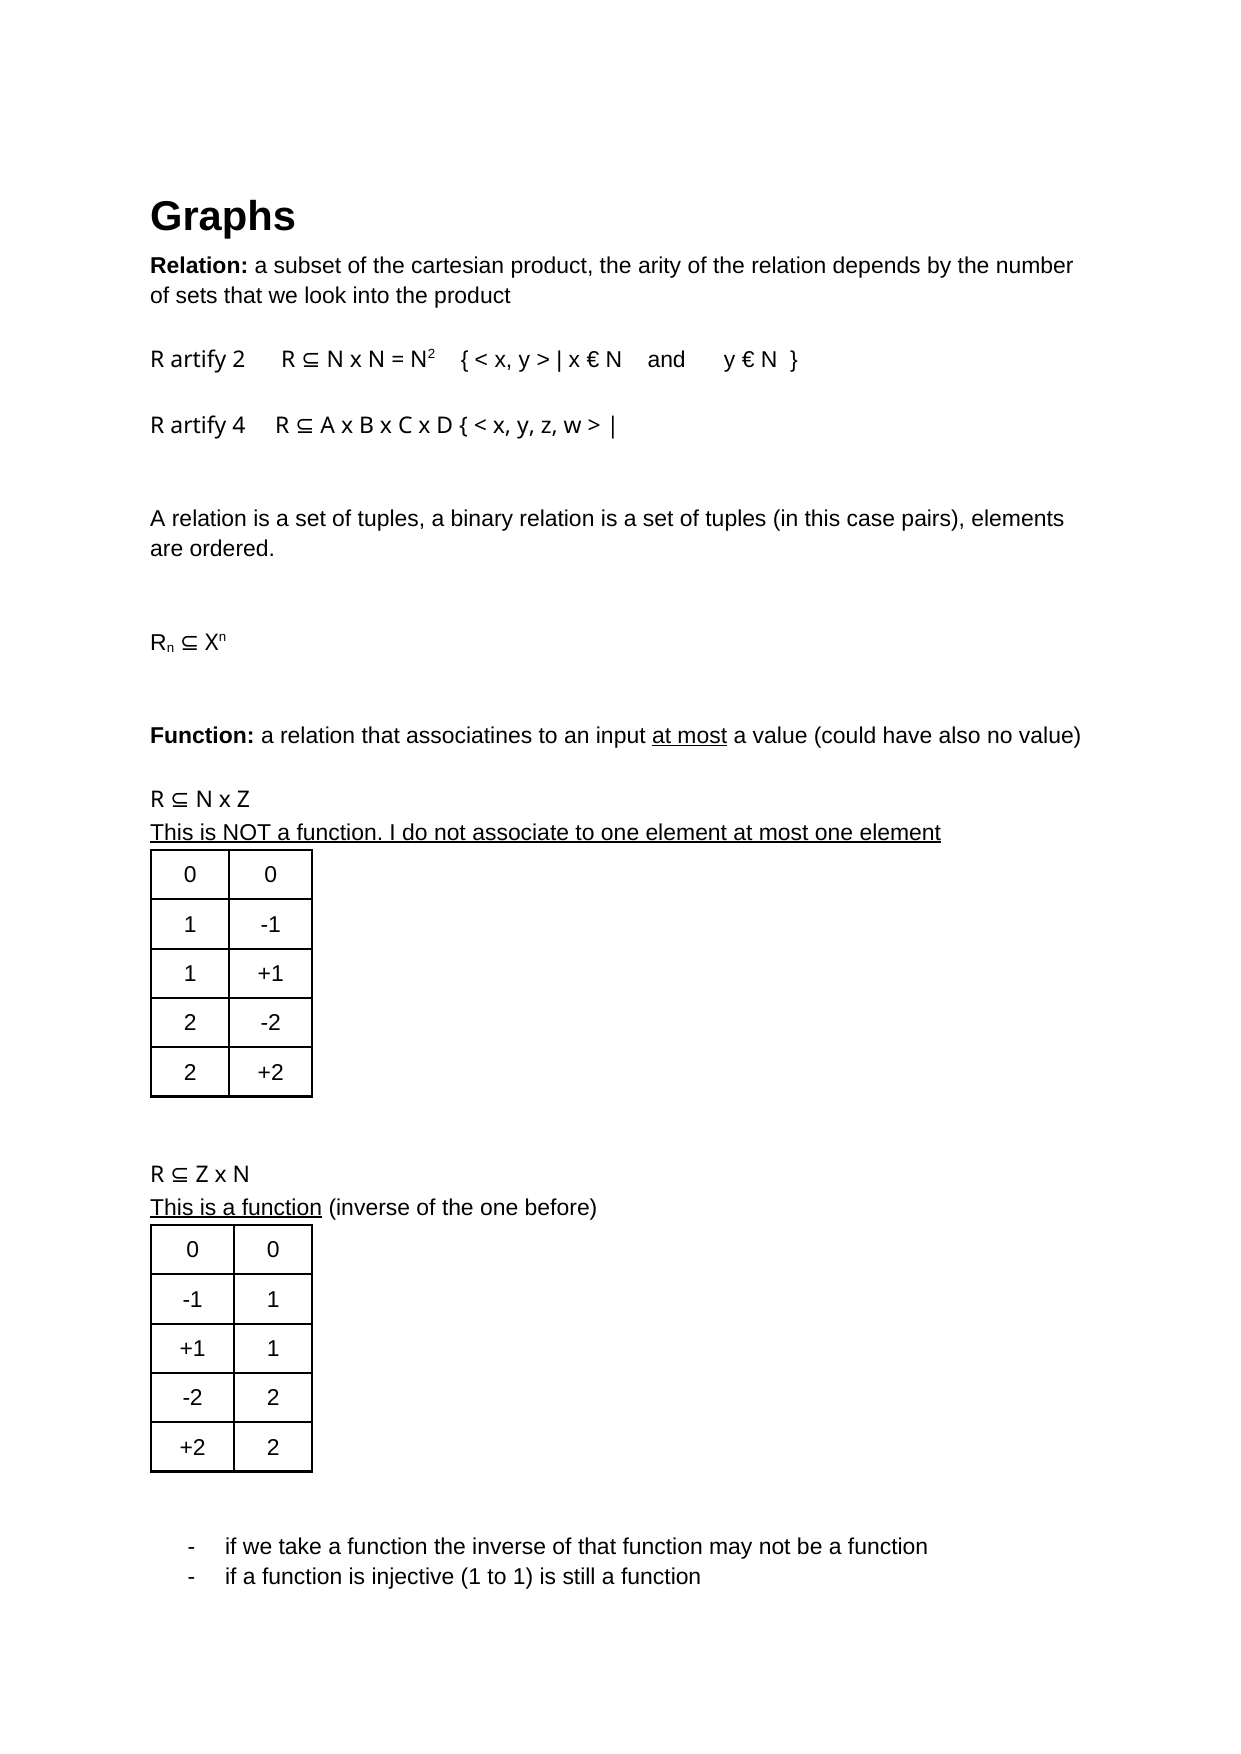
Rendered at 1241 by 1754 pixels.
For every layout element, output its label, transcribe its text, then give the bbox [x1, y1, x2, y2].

text R artify 4 R ⊆ A x B x C x D { < x, y, z, w > | [150, 409, 1090, 440]
text Rn ⊆ Xn [150, 626, 1090, 657]
table_cell 1 [235, 1275, 311, 1322]
table_cell +2 [230, 1048, 311, 1095]
table_cell +2 [152, 1423, 233, 1470]
text This is a function (inverse of the one before) [150, 1194, 1090, 1220]
table_header 0 [230, 851, 311, 898]
table_header 0 [235, 1226, 311, 1273]
text R ⊆ Z x N [150, 1158, 1090, 1189]
table_cell 1 [152, 950, 228, 997]
table_cell -1 [152, 1275, 233, 1322]
table_cell -2 [152, 1374, 233, 1421]
subtitle Graphs [150, 192, 1090, 239]
table_cell 1 [152, 900, 228, 947]
table_cell 2 [152, 1048, 228, 1095]
table_cell 2 [235, 1423, 311, 1470]
table_header 0 [152, 1226, 233, 1273]
table_cell -2 [230, 999, 311, 1046]
text Function: a relation that associatines to an input at most a value (could have also no value) [150, 722, 1090, 749]
table_cell +1 [152, 1325, 233, 1372]
table_header 0 [152, 851, 228, 898]
list if we take a function the inverse of that function may not be a function [187, 1533, 1090, 1559]
table_cell +1 [230, 950, 311, 997]
text R ⊆ N x Z [150, 783, 1090, 814]
table_cell 2 [235, 1374, 311, 1421]
text This is NOT a function. I do not associate to one element at most one element [150, 819, 1090, 845]
table_cell -1 [230, 900, 311, 947]
list if a function is injective (1 to 1) is still a function [187, 1563, 1090, 1589]
table_cell 2 [152, 999, 228, 1046]
table_cell 1 [235, 1325, 311, 1372]
text R artify 2 R ⊆ N x N = N2 { < x, y > | x € N and y € N } [150, 343, 1090, 374]
text Relation: a subset of the cartesian product, the arity of the relation depends by the number of sets that we look into the product [150, 252, 1090, 309]
text A relation is a set of tuples, a binary relation is a set of tuples (in this case pairs), elements are ordered. [150, 505, 1090, 562]
